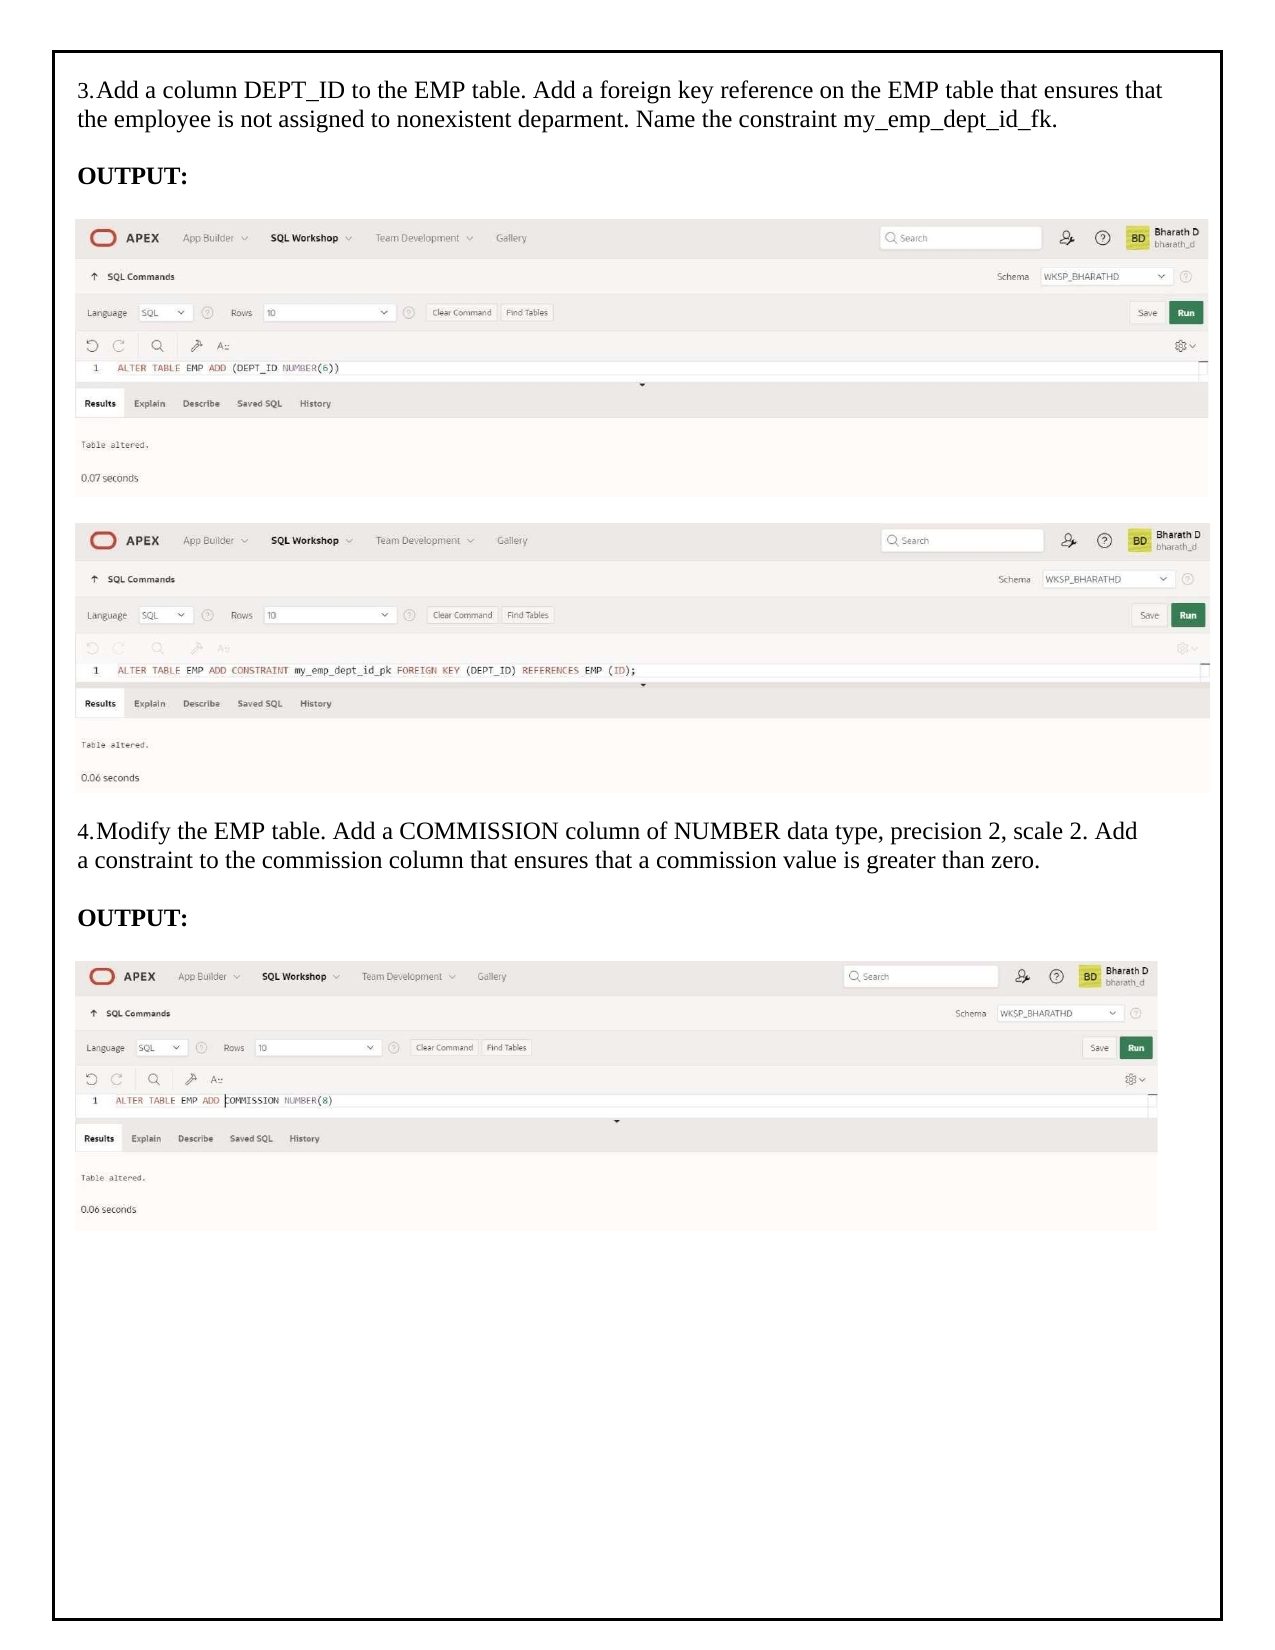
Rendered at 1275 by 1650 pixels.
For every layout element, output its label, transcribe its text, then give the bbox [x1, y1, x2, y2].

subtitle OUTPUT: [77, 161, 1220, 190]
picture [75, 961, 1158, 1231]
list Add a column DEPT_ID to the EMP table. Add a foreign key reference on the EMP table that ensures that the employee is not assigned to nonexistent deparment. Name the constraint my_emp_dept_id_fk. [77, 75, 1191, 132]
picture [75, 523, 1211, 793]
text OUTPUT: [77, 903, 1220, 932]
picture [75, 219, 1209, 497]
